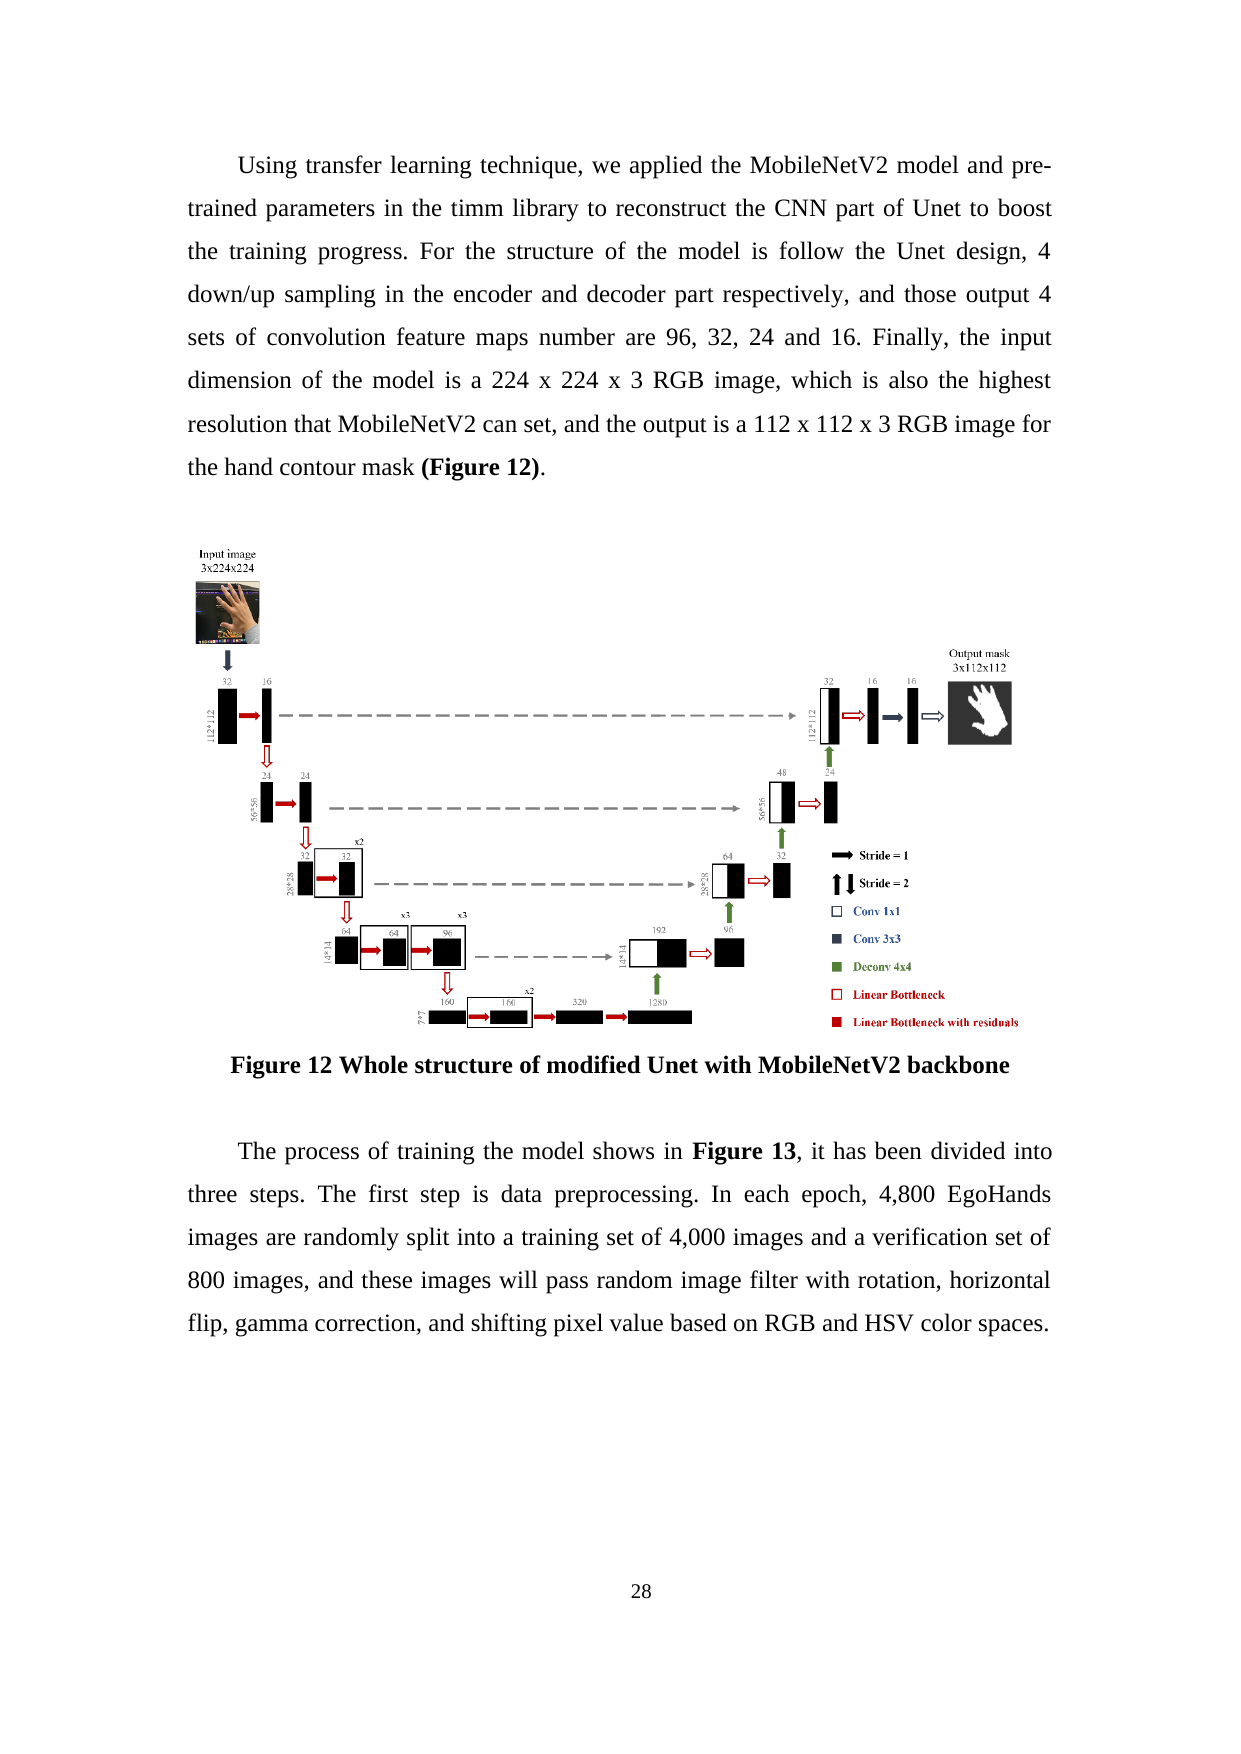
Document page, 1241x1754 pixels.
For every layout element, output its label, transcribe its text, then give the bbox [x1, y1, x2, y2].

text The process of training the model shows in Figure 13, it has been divided into three steps. The first step is data preprocessing. In each epoch, 4,800 EgoHands images are randomly split into a training set of 4,000 images and a verification set of 800 images, and these images will pass random image filter with rotation, horizontal flip, gamma correction, and shifting pixel value based on RGB and HSV color spaces. [187, 1136, 1053, 1337]
picture [187, 538, 1053, 1036]
text Figure 12 Whole structure of modified Unet with MobileNetV2 backbone [187, 1050, 1053, 1078]
text Using transfer learning technique, we applied the MobileNetV2 model and pre-trained parameters in the timm library to reconstruct the CNN part of Unet to boost the training progress. For the structure of the model is follow the Unet design, 4 down/up sampling in the encoder and decoder part respectively, and those output 4 sets of convolution feature maps number are 96, 32, 24 and 16. Finally, the input dimension of the model is a 224 x 224 x 3 RGB image, which is also the highest resolution that MobileNetV2 can set, and the output is a 112 x 112 x 3 RGB image for the hand contour mask (Figure 12). [187, 150, 1053, 481]
